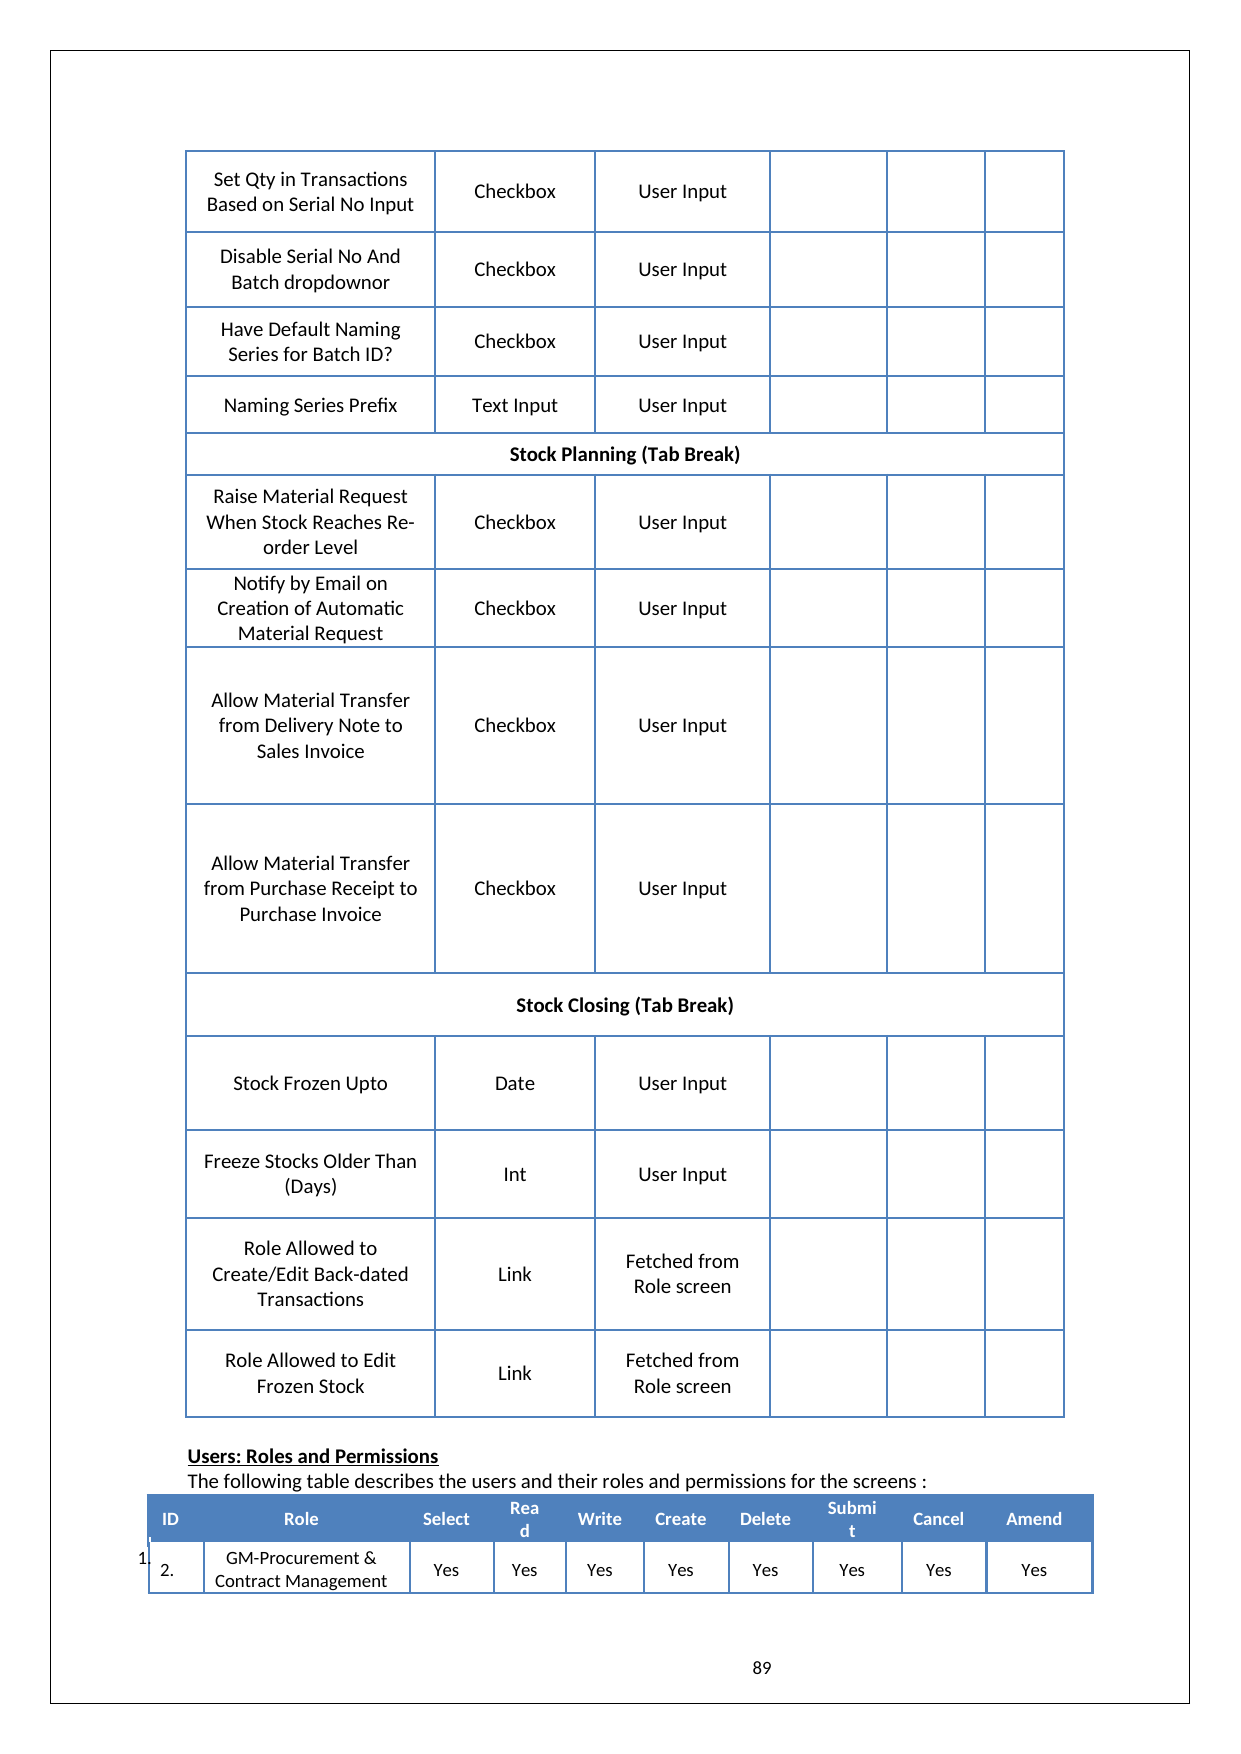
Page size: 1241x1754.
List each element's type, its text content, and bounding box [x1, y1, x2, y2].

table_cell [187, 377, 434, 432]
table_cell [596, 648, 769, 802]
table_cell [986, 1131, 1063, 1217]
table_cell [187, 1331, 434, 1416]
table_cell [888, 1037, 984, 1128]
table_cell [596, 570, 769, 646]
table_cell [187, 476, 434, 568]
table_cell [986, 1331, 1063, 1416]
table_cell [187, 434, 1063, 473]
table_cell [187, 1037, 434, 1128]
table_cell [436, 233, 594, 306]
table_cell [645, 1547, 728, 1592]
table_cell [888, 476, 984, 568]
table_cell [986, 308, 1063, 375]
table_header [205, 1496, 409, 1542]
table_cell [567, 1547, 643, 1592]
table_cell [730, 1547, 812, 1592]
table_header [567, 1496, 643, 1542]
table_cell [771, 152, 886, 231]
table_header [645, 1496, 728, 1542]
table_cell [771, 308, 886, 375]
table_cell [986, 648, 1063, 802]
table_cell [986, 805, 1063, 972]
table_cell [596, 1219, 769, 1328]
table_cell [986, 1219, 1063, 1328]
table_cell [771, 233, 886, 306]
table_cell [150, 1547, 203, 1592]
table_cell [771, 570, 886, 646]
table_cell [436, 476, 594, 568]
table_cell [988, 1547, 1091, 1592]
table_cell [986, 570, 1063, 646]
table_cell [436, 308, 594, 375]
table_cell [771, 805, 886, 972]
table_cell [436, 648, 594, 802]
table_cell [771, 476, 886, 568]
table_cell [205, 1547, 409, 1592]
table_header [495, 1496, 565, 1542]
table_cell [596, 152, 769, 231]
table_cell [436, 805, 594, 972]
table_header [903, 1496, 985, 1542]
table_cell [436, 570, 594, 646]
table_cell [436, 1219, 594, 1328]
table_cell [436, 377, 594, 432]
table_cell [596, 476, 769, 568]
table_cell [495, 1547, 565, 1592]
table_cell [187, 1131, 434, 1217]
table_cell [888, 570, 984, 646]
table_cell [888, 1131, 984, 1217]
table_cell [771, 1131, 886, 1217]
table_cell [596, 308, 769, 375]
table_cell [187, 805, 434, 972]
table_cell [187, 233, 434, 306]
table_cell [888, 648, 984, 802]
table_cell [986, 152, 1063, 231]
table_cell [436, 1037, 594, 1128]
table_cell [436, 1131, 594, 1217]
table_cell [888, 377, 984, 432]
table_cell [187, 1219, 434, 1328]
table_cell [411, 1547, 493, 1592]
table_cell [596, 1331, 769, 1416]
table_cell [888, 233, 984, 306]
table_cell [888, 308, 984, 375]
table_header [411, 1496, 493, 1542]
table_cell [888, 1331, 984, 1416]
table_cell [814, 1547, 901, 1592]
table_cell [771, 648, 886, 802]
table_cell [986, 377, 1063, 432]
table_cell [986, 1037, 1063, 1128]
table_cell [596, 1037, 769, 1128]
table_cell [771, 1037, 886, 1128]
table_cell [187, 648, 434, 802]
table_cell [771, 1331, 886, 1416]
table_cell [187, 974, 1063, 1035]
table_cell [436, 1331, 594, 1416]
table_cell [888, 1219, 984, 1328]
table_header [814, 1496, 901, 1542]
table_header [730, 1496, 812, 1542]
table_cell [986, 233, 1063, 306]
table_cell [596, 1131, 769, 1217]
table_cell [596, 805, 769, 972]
list Users: Roles and Permissions [187, 1443, 1053, 1468]
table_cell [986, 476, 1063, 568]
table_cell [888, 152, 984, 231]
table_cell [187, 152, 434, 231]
text The following table describes the users and their roles and permissions for the screens : [146, 1468, 1042, 1494]
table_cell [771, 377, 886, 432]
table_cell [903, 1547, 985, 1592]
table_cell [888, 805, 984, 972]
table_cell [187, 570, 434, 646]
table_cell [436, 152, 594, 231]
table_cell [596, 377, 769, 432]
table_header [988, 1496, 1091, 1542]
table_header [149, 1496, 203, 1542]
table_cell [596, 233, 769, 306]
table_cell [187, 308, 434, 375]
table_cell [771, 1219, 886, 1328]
